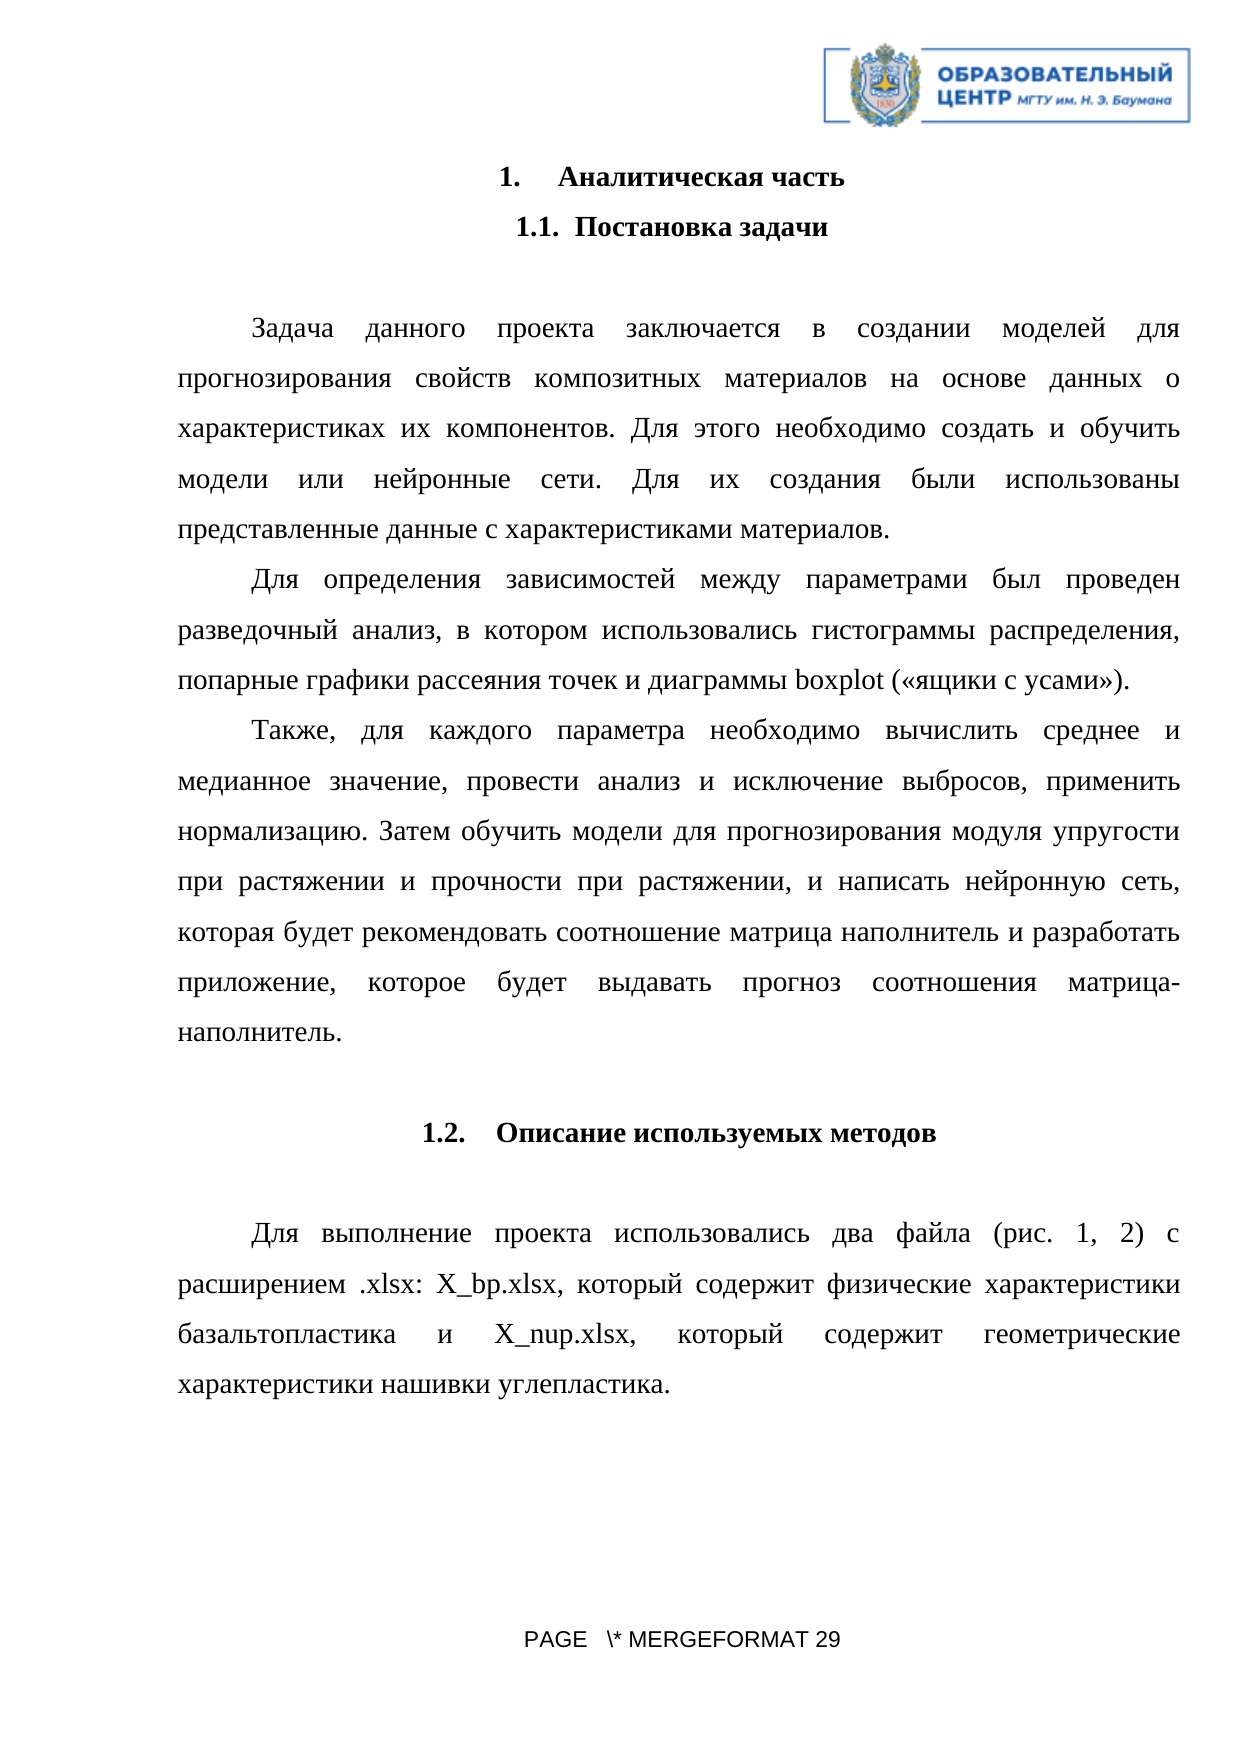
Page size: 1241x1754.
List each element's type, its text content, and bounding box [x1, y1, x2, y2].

list Аналитическая часть [162, 118, 1181, 193]
list Описание используемых методов [177, 1115, 1181, 1148]
text Для определения зависимостей между параметрами был проведен разведочный анализ, в котором использовались гистограммы распределения, попарные графики рассеяния точек и диаграммы boxplot («ящики с усами»). [177, 562, 1181, 696]
text Задача данного проекта заключается в создании моделей для прогнозирования свойств композитных материалов на основе данных о характеристиках их компонентов. Для этого необходимо создать и обучить модели или нейронные сети. Для их создания были использованы представленные данные с характеристиками материалов. [177, 310, 1181, 545]
list Также, для каждого параметра необходимо вычислить среднее и медианное значение, провести анализ и исключение выбросов, применить нормализацию. Затем обучить модели для прогнозирования модуля упругости при растяжении и прочности при растяжении, и написать нейронную сеть, которая будет рекомендовать соотношение матрица наполнитель и разработать приложение, которое будет выдавать прогноз соотношения матрица-наполнитель. [177, 712, 1181, 1048]
picture [793, 20, 1240, 143]
list Постановка задачи [162, 209, 1181, 243]
text Для выполнение проекта использовались два файла (рис. 1, 2) с расширением .xlsx: X_bp.xlsx, который содержит физические характеристики базальтопластика и X_nup.xlsx, который содержит геометрические характеристики нашивки углепластика. [177, 1216, 1181, 1400]
